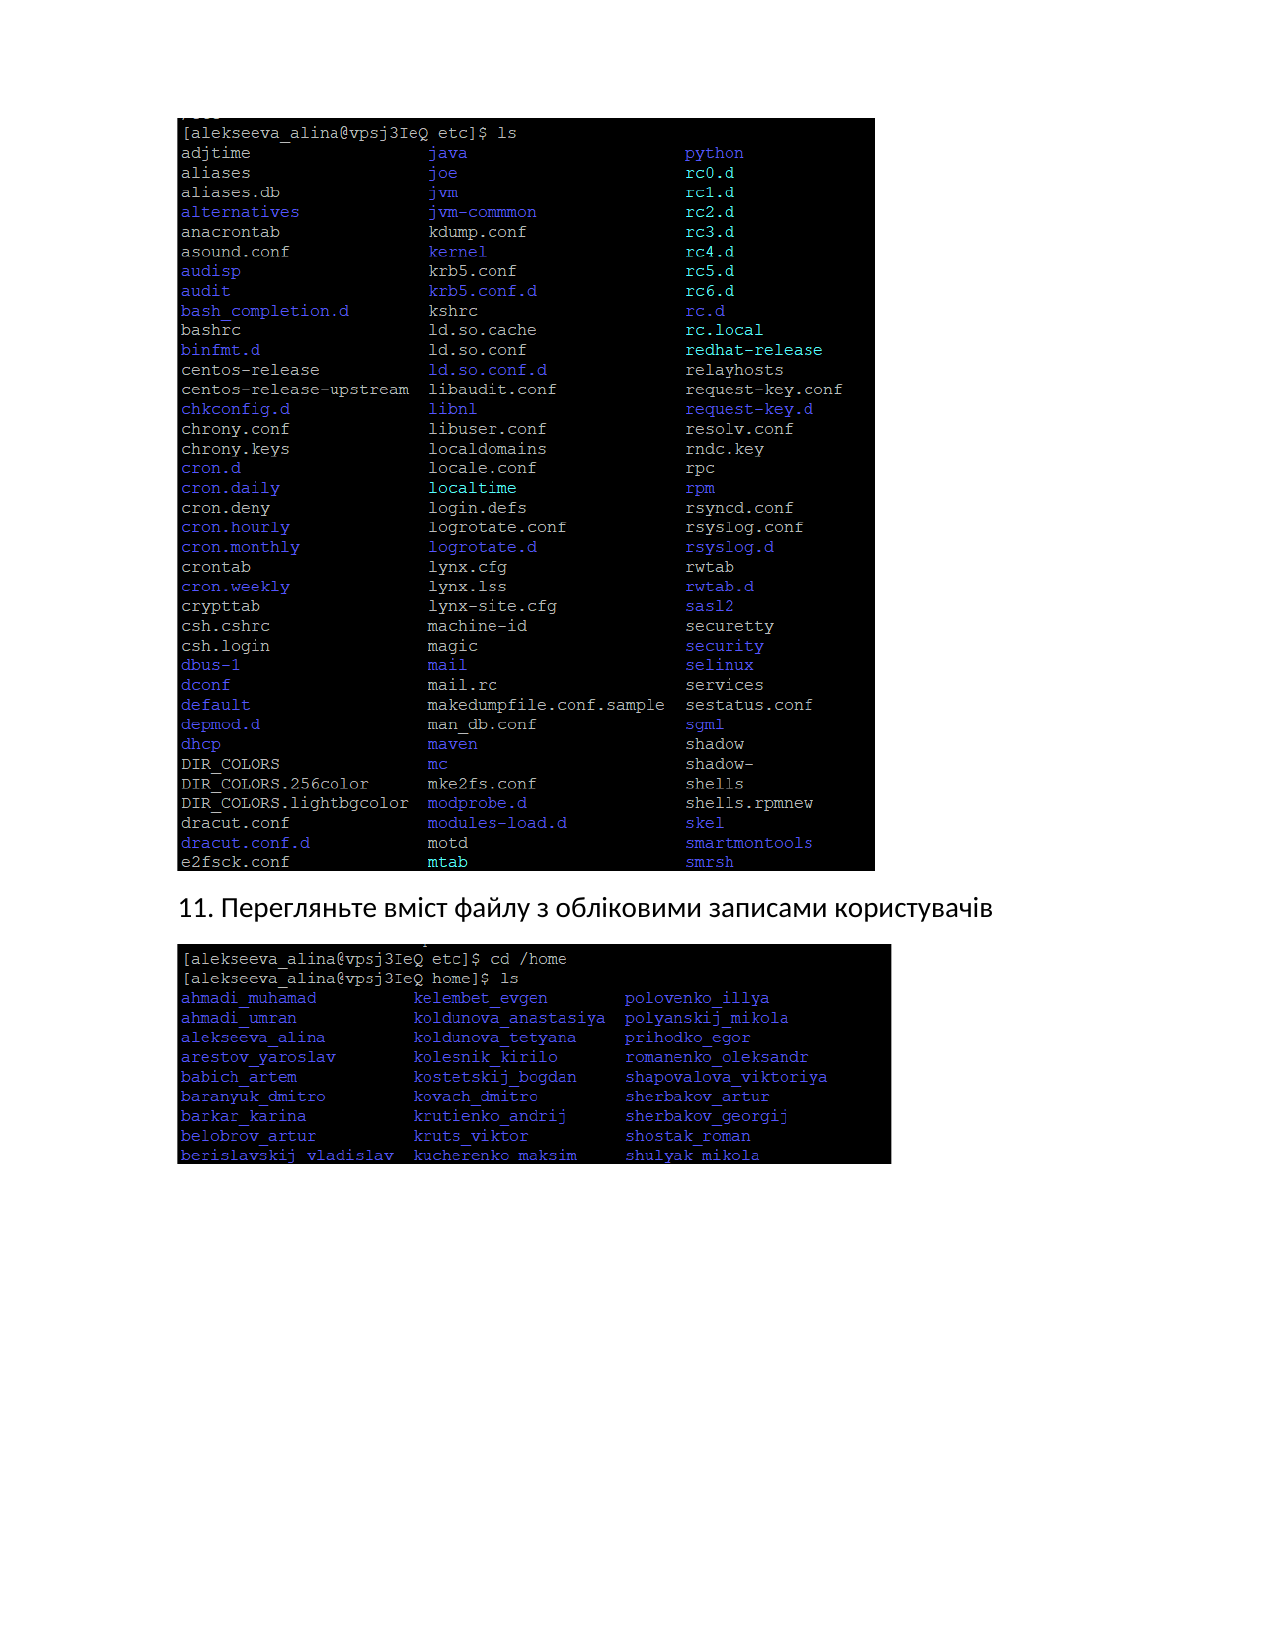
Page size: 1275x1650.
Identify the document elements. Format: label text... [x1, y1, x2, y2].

picture [177, 118, 875, 871]
picture [177, 944, 892, 1164]
text 11. Перегляньте вміст файлу з обліковими записами користувачів [177, 889, 1186, 925]
